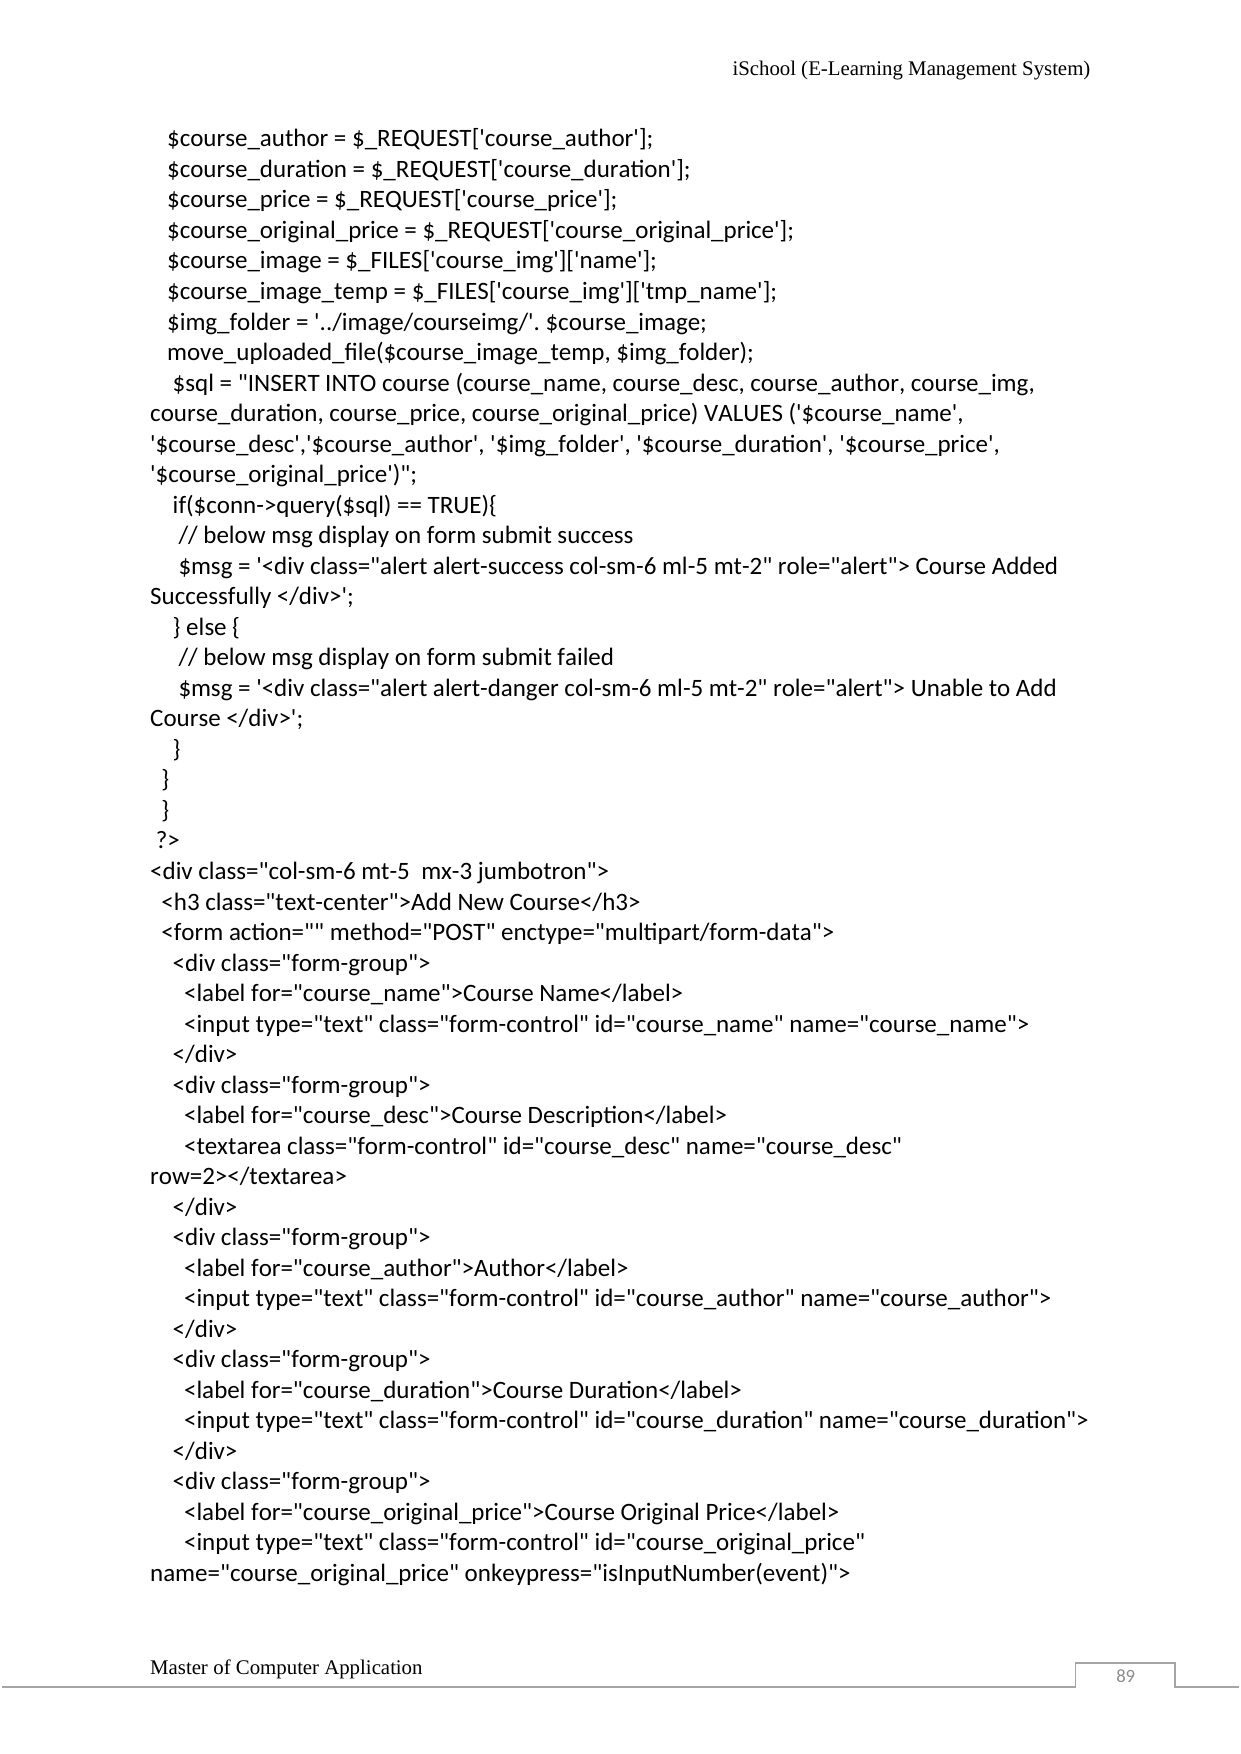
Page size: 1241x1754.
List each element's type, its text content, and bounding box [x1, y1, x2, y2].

text </div> [150, 1435, 1090, 1466]
text $img_folder = '../image/courseimg/'. $course_image; [150, 306, 1090, 336]
text // below msg display on form submit failed [150, 641, 1090, 672]
text $msg = '<div class="alert alert-success col-sm-6 ml-5 mt-2" role="alert"> Course Added Successfully </div>'; [150, 550, 1090, 611]
text $msg = '<div class="alert alert-danger col-sm-6 ml-5 mt-2" role="alert"> Unable to Add Course </div>'; [150, 672, 1090, 733]
text </div> [150, 1313, 1090, 1343]
text $course_duration = $_REQUEST['course_duration']; [150, 153, 1090, 184]
text <form action="" method="POST" enctype="multipart/form-data"> [150, 916, 1090, 947]
text <label for="course_original_price">Course Original Price</label> [150, 1496, 1090, 1527]
text <label for="course_desc">Course Description</label> [150, 1099, 1090, 1130]
text $course_image = $_FILES['course_img']['name']; [150, 245, 1090, 275]
text <input type="text" class="form-control" id="course_name" name="course_name"> [150, 1008, 1090, 1038]
text ?> [150, 824, 1090, 855]
text $course_original_price = $_REQUEST['course_original_price']; [150, 214, 1090, 245]
text // below msg display on form submit success [150, 519, 1090, 550]
text } [150, 794, 1090, 824]
text <label for="course_name">Course Name</label> [150, 977, 1090, 1008]
text if($conn->query($sql) == TRUE){ [150, 489, 1090, 519]
text $course_author = $_REQUEST['course_author']; [150, 123, 1090, 153]
text <input type="text" class="form-control" id="course_author" name="course_author"> [150, 1282, 1090, 1313]
text <input type="text" class="form-control" id="course_duration" name="course_duration"> [150, 1404, 1090, 1435]
text move_uploaded_file($course_image_temp, $img_folder); [150, 336, 1090, 367]
text <div class="form-group"> [150, 1069, 1090, 1099]
text <label for="course_duration">Course Duration</label> [150, 1374, 1090, 1404]
text } else { [150, 611, 1090, 641]
text <div class="col-sm-6 mt-5 mx-3 jumbotron"> [150, 855, 1090, 886]
text <input type="text" class="form-control" id="course_original_price" name="course_original_price" onkeypress="isInputNumber(event)"> [150, 1527, 1090, 1588]
text $course_image_temp = $_FILES['course_img']['tmp_name']; [150, 275, 1090, 306]
text <div class="form-group"> [150, 947, 1090, 977]
text </div> [150, 1038, 1090, 1069]
text <div class="form-group"> [150, 1343, 1090, 1374]
text <div class="form-group"> [150, 1466, 1090, 1496]
text } [150, 733, 1090, 763]
text $course_price = $_REQUEST['course_price']; [150, 184, 1090, 214]
text } [150, 763, 1090, 794]
text $sql = "INSERT INTO course (course_name, course_desc, course_author, course_img, course_duration, course_price, course_original_price) VALUES ('$course_name', '$course_desc','$course_author', '$img_folder', '$course_duration', '$course_price', '$course_original_price')"; [150, 367, 1090, 489]
text </div> [150, 1191, 1090, 1221]
text <label for="course_author">Author</label> [150, 1252, 1090, 1282]
text <textarea class="form-control" id="course_desc" name="course_desc" row=2></textarea> [150, 1130, 1090, 1191]
text <div class="form-group"> [150, 1221, 1090, 1252]
text <h3 class="text-center">Add New Course</h3> [150, 886, 1090, 916]
